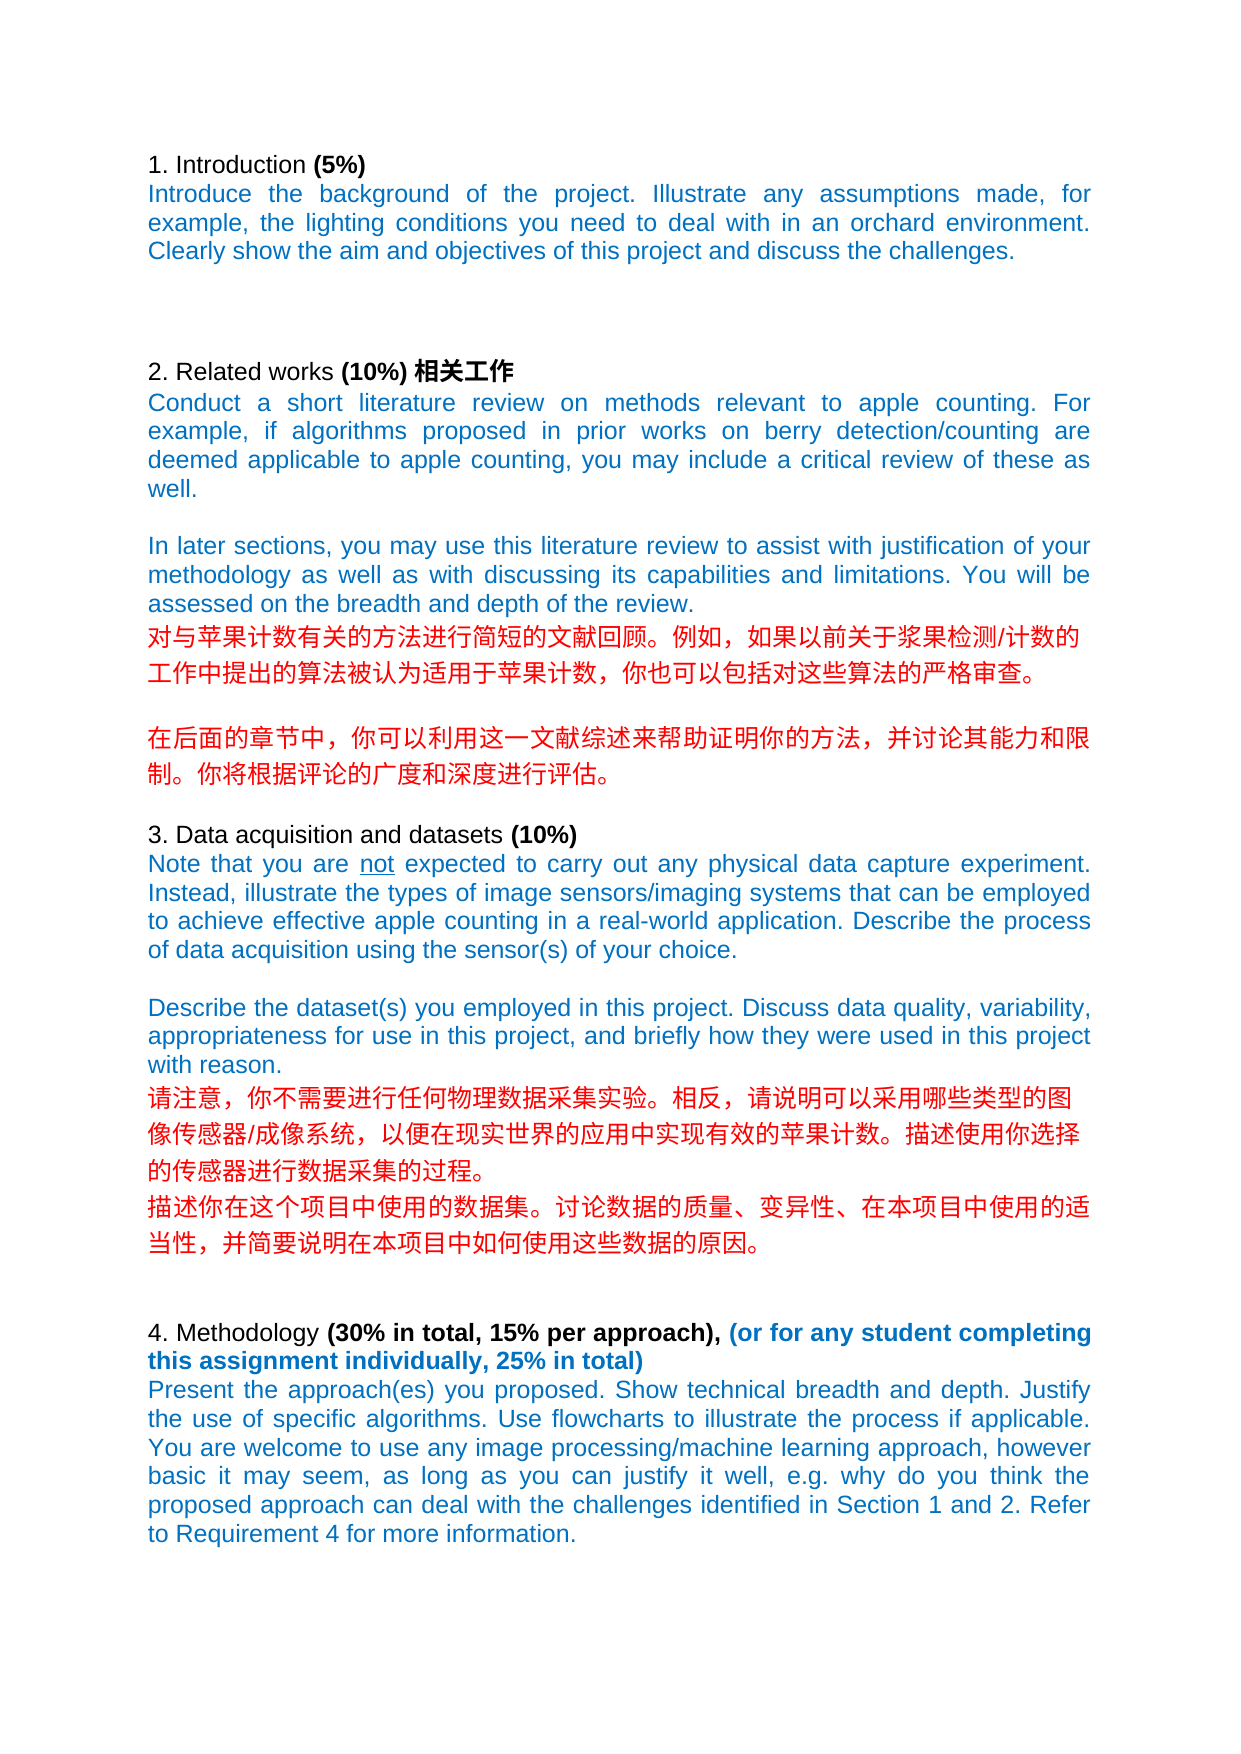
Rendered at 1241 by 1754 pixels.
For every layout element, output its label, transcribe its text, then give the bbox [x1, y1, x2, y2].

text 4. Methodology (30% in total, 15% per approach), (or for any student completing this assignment individually, 25% in total) [148, 1317, 1092, 1375]
text Conduct a short literature review on methods relevant to apple counting. For example, if algorithms proposed in prior works on berry detection/counting are deemed applicable to apple counting, you may include a critical review of these as well. [148, 387, 1092, 502]
text Present the approach(es) you proposed. Show technical breadth and depth. Justify the use of specific algorithms. Use flowcharts to illustrate the process if applicable. You are welcome to use any image processing/machine learning approach, however basic it may seem, as long as you can justify it well, e.g. why do you think the proposed approach can deal with the challenges identified in Section 1 and 2. Refer to Requirement 4 for more information. [148, 1375, 1092, 1547]
text Introduce the background of the project. Illustrate any assumptions made, for example, the lighting conditions you need to deal with in an orchard environment. Clearly show the aim and objectives of this project and discuss the challenges. [148, 179, 1092, 265]
text 3. Data acquisition and datasets (10%) [148, 820, 1092, 849]
text 1. Introduction (5%) [148, 150, 1092, 179]
text Describe the dataset(s) you employed in this project. Discuss data quality, variability, appropriateness for use in this project, and briefly how they were used in this project with reason. [148, 992, 1092, 1079]
text 在后面的章节中，你可以利用这一文献综述来帮助证明你的方法，并讨论其能力和限制。你将根据评论的广度和深度进行评估。 [148, 719, 1092, 791]
text 2. Related works (10%) 相关工作 [148, 351, 1092, 387]
text In later sections, you may use this literature review to assist with justification of your methodology as well as with discussing its capabilities and limitations. You will be assessed on the breadth and depth of the review. [148, 531, 1092, 617]
text 描述你在这个项目中使用的数据集。讨论数据的质量、变异性、在本项目中使用的适当性，并简要说明在本项目中如何使用这些数据的原因。 [148, 1187, 1092, 1260]
text 对与苹果计数有关的方法进行简短的文献回顾。例如，如果以前关于浆果检测/计数的工作中提出的算法被认为适用于苹果计数，你也可以包括对这些算法的严格审查。 [148, 617, 1092, 690]
text Note that you are not expected to carry out any physical data capture experiment. Instead, illustrate the types of image sensors/imaging systems that can be employed to achieve effective apple counting in a real-world application. Describe the process of data acquisition using the sensor(s) of your choice. [148, 849, 1092, 964]
text 请注意，你不需要进行任何物理数据采集实验。相反，请说明可以采用哪些类型的图像传感器/成像系统，以便在现实世界的应用中实现有效的苹果计数。描述使用你选择的传感器进行数据采集的过程。 [148, 1079, 1092, 1187]
